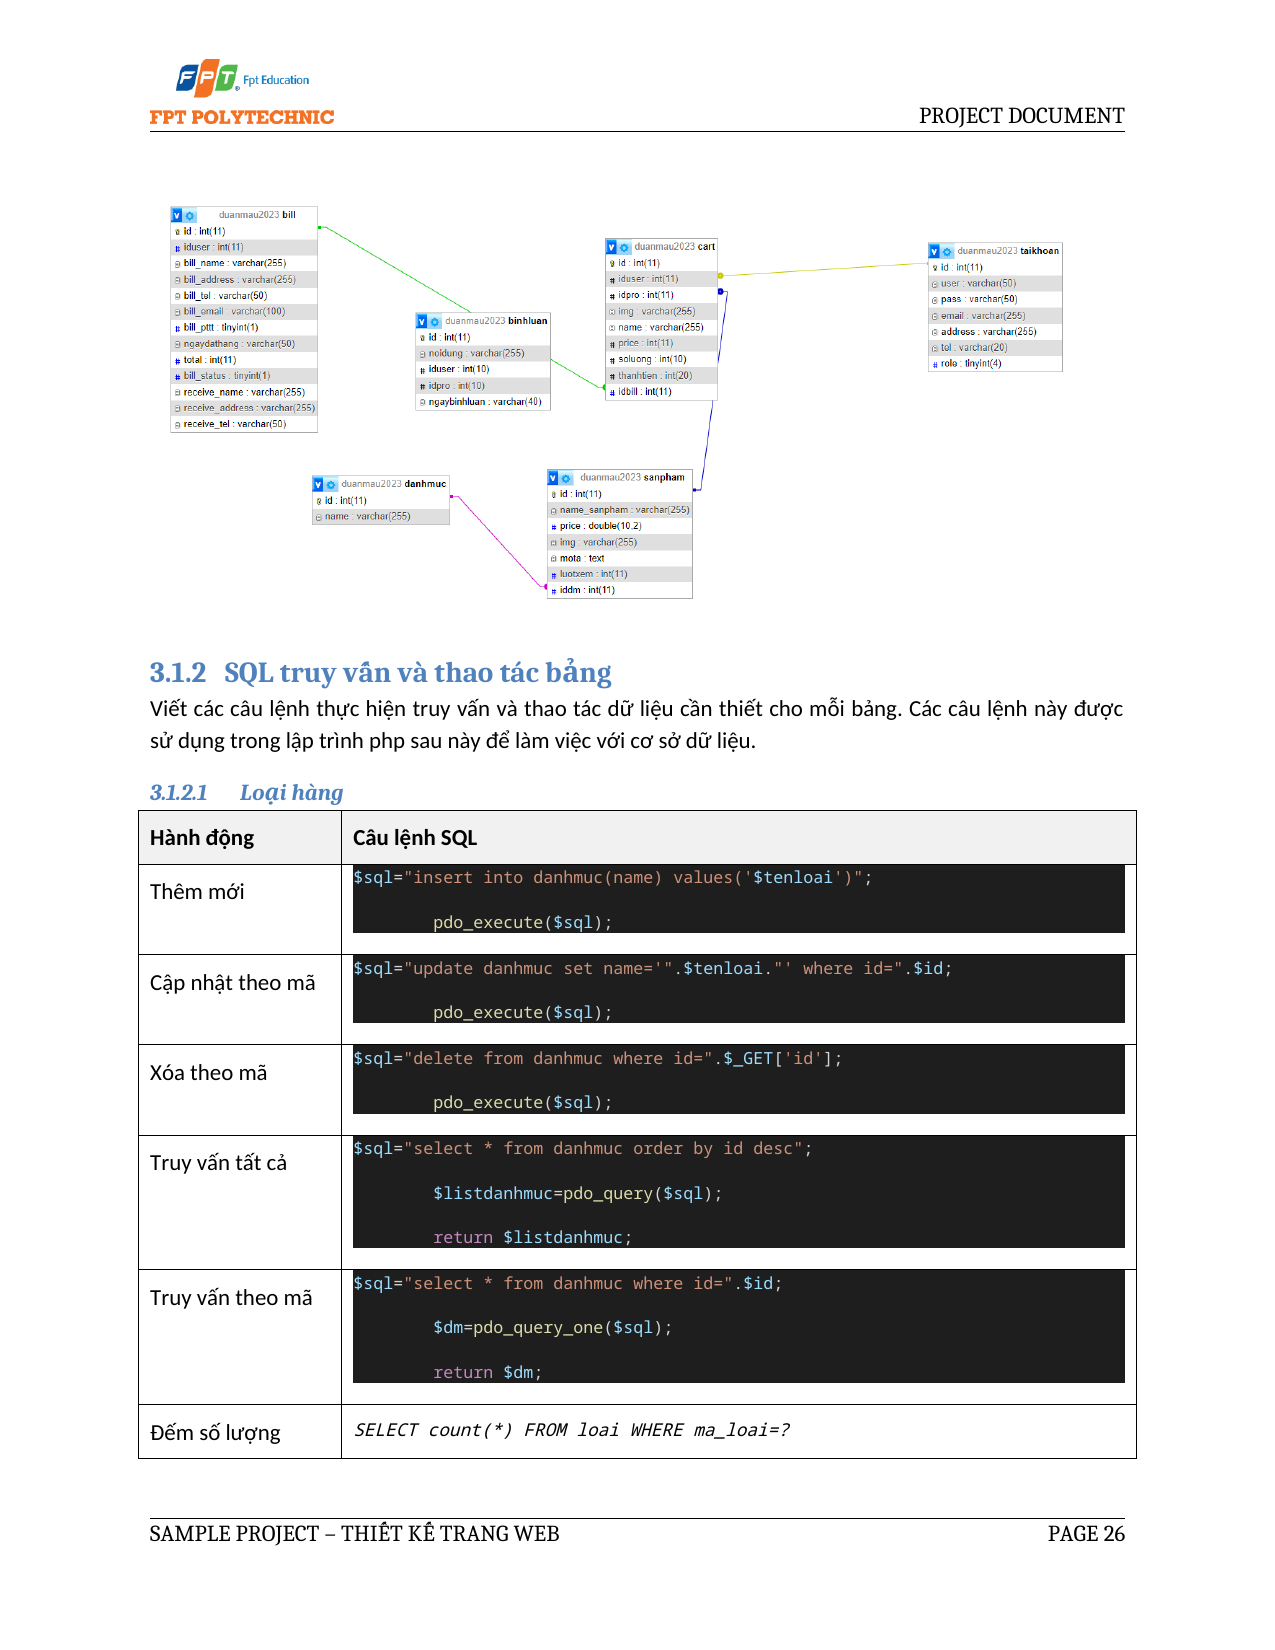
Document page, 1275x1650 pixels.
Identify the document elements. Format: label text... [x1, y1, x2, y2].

table_cell SELECT count(*) FROM loai WHERE ma_loai=? [342, 1405, 1136, 1458]
table_cell Truy vấn theo mã [139, 1270, 341, 1404]
table_cell Đếm số lượng [139, 1405, 341, 1458]
table_header Câu lệnh SQL [342, 811, 1136, 864]
picture [150, 59, 336, 124]
subtitle SQL truy vấn và thao tác bảng [150, 656, 1125, 689]
table_cell Xóa theo mã [139, 1045, 341, 1134]
table_header Hành động [139, 811, 341, 864]
table_cell Thêm mới [139, 865, 341, 954]
table_cell Truy vấn tất cả [139, 1136, 341, 1269]
table_cell $sql="insert into danhmuc(name) values('$tenloai')"; pdo_execute($sql); [342, 865, 1136, 954]
picture [150, 150, 1125, 631]
subtitle Loại hàng [150, 780, 1125, 806]
table_cell $sql="delete from danhmuc where id=".$_GET['id']; pdo_execute($sql); [342, 1045, 1136, 1134]
table_cell $sql="update danhmuc set name='".$tenloai."' where id=".$id; pdo_execute($sql); [342, 955, 1136, 1044]
table_cell Cập nhật theo mã [139, 955, 341, 1044]
text Viết các câu lệnh thực hiện truy vấn và thao tác dữ liệu cần thiết cho mỗi bảng. Các câu lệnh này được sử dụng trong lập trình php sau này để làm việc với cơ sở dữ liệu. [150, 694, 1125, 755]
table_cell $sql="select * from danhmuc where id=".$id; $dm=pdo_query_one($sql); return $dm; [342, 1270, 1136, 1404]
table_cell $sql="select * from danhmuc order by id desc"; $listdanhmuc=pdo_query($sql); return $listdanhmuc; [342, 1136, 1136, 1269]
